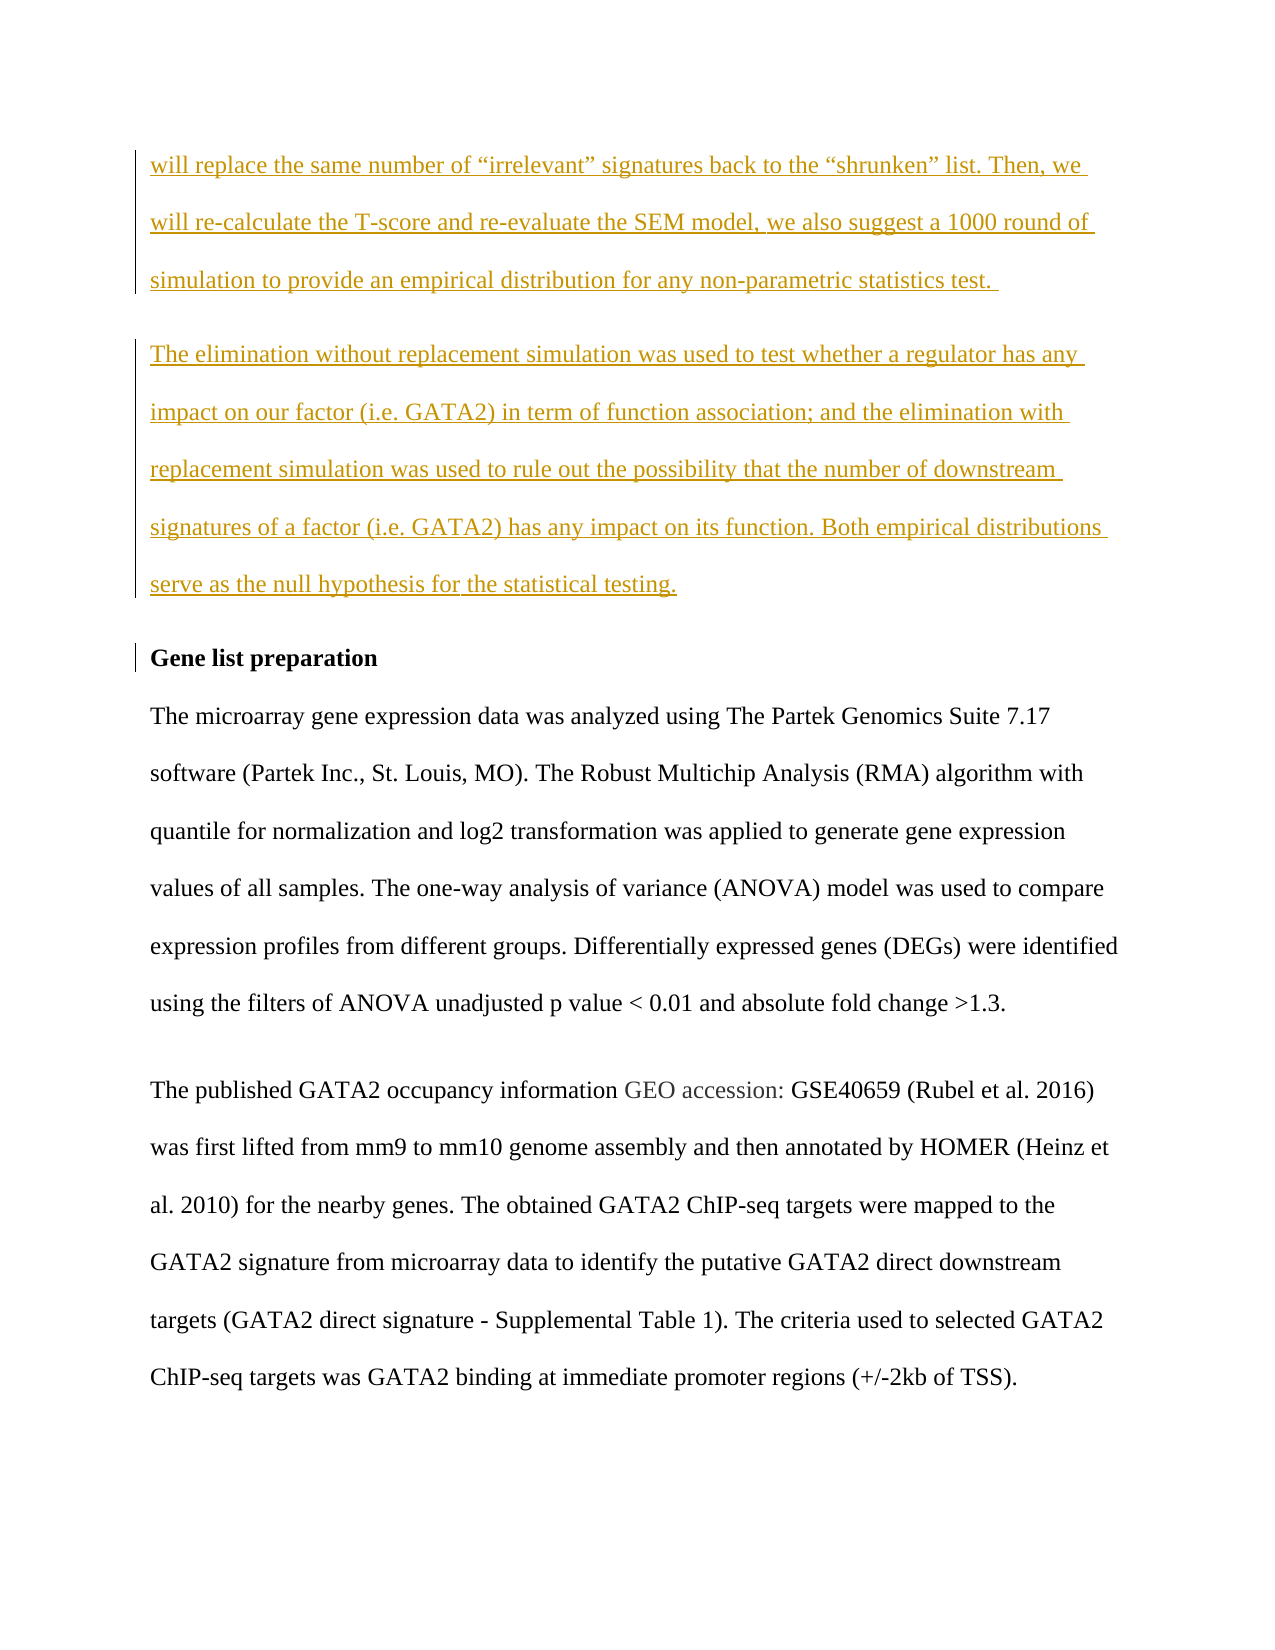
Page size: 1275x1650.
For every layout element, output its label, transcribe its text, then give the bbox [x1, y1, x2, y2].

subtitle Gene list preparation [150, 643, 1125, 672]
text The published GATA2 occupancy information GEO accession: GSE40659 (Rubel et al. 2016) was first lifted from mm9 to mm10 genome assembly and then annotated by HOMER (Heinz et al. 2010) for the nearby genes. The obtained GATA2 ChIP-seq targets were mapped to the GATA2 signature from microarray data to identify the putative GATA2 direct downstream targets (GATA2 direct signature - Supplemental Table 1). The criteria used to selected GATA2 ChIP-seq targets was GATA2 binding at immediate promoter regions (+/-2kb of TSS). [150, 1075, 1125, 1391]
text The microarray gene expression data was analyzed using The Partek Genomics Suite 7.17 software (Partek Inc., St. Louis, MO). The Robust Multichip Analysis (RMA) algorithm with quantile for normalization and log2 transformation was applied to generate gene expression values of all samples. The one-way analysis of variance (ANOVA) model was used to compare expression profiles from different groups. Differentially expressed genes (DEGs) were identified using the filters of ANOVA unadjusted p value < 0.01 and absolute fold change >1.3. [150, 701, 1125, 1017]
